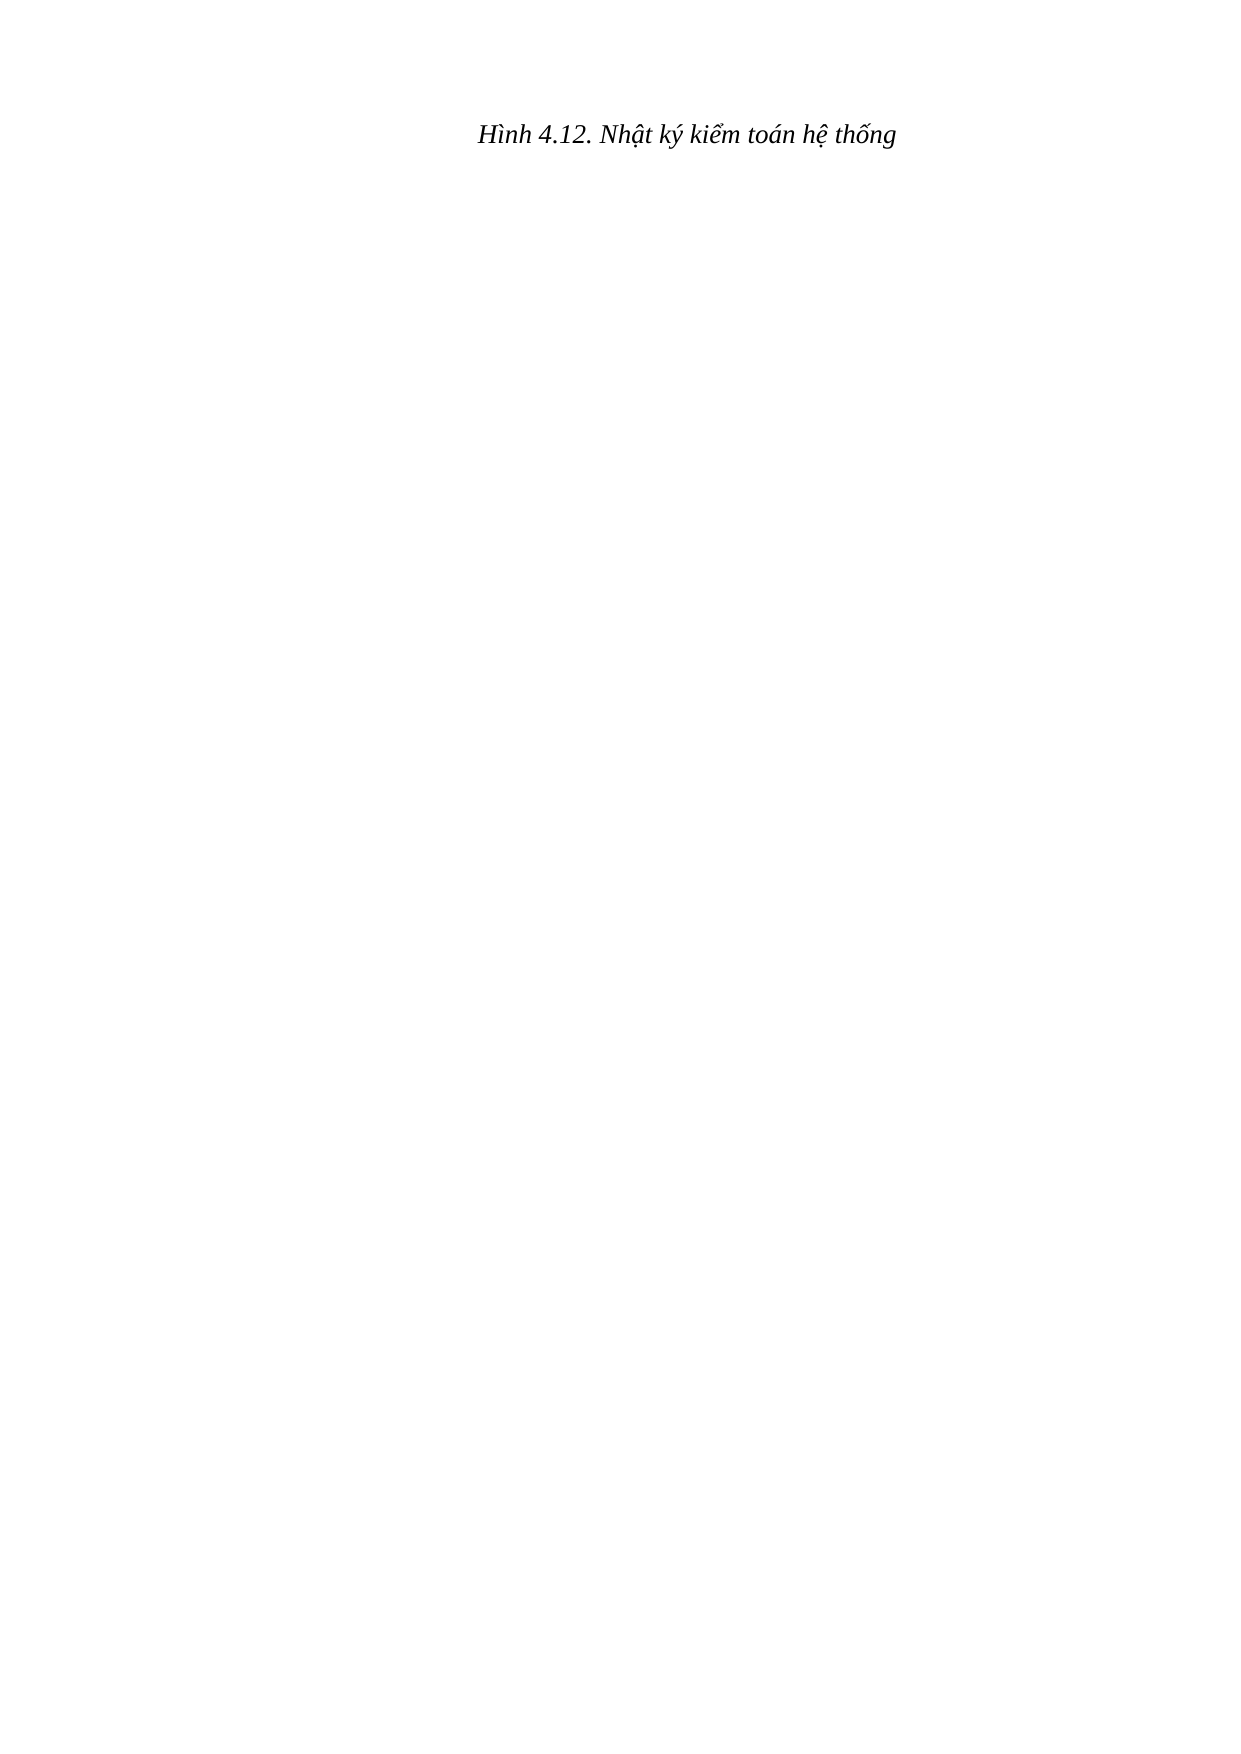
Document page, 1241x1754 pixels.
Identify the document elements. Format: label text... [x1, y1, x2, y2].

text Hình 4.12. Nhật ký kiểm toán hệ thống [177, 118, 1122, 149]
